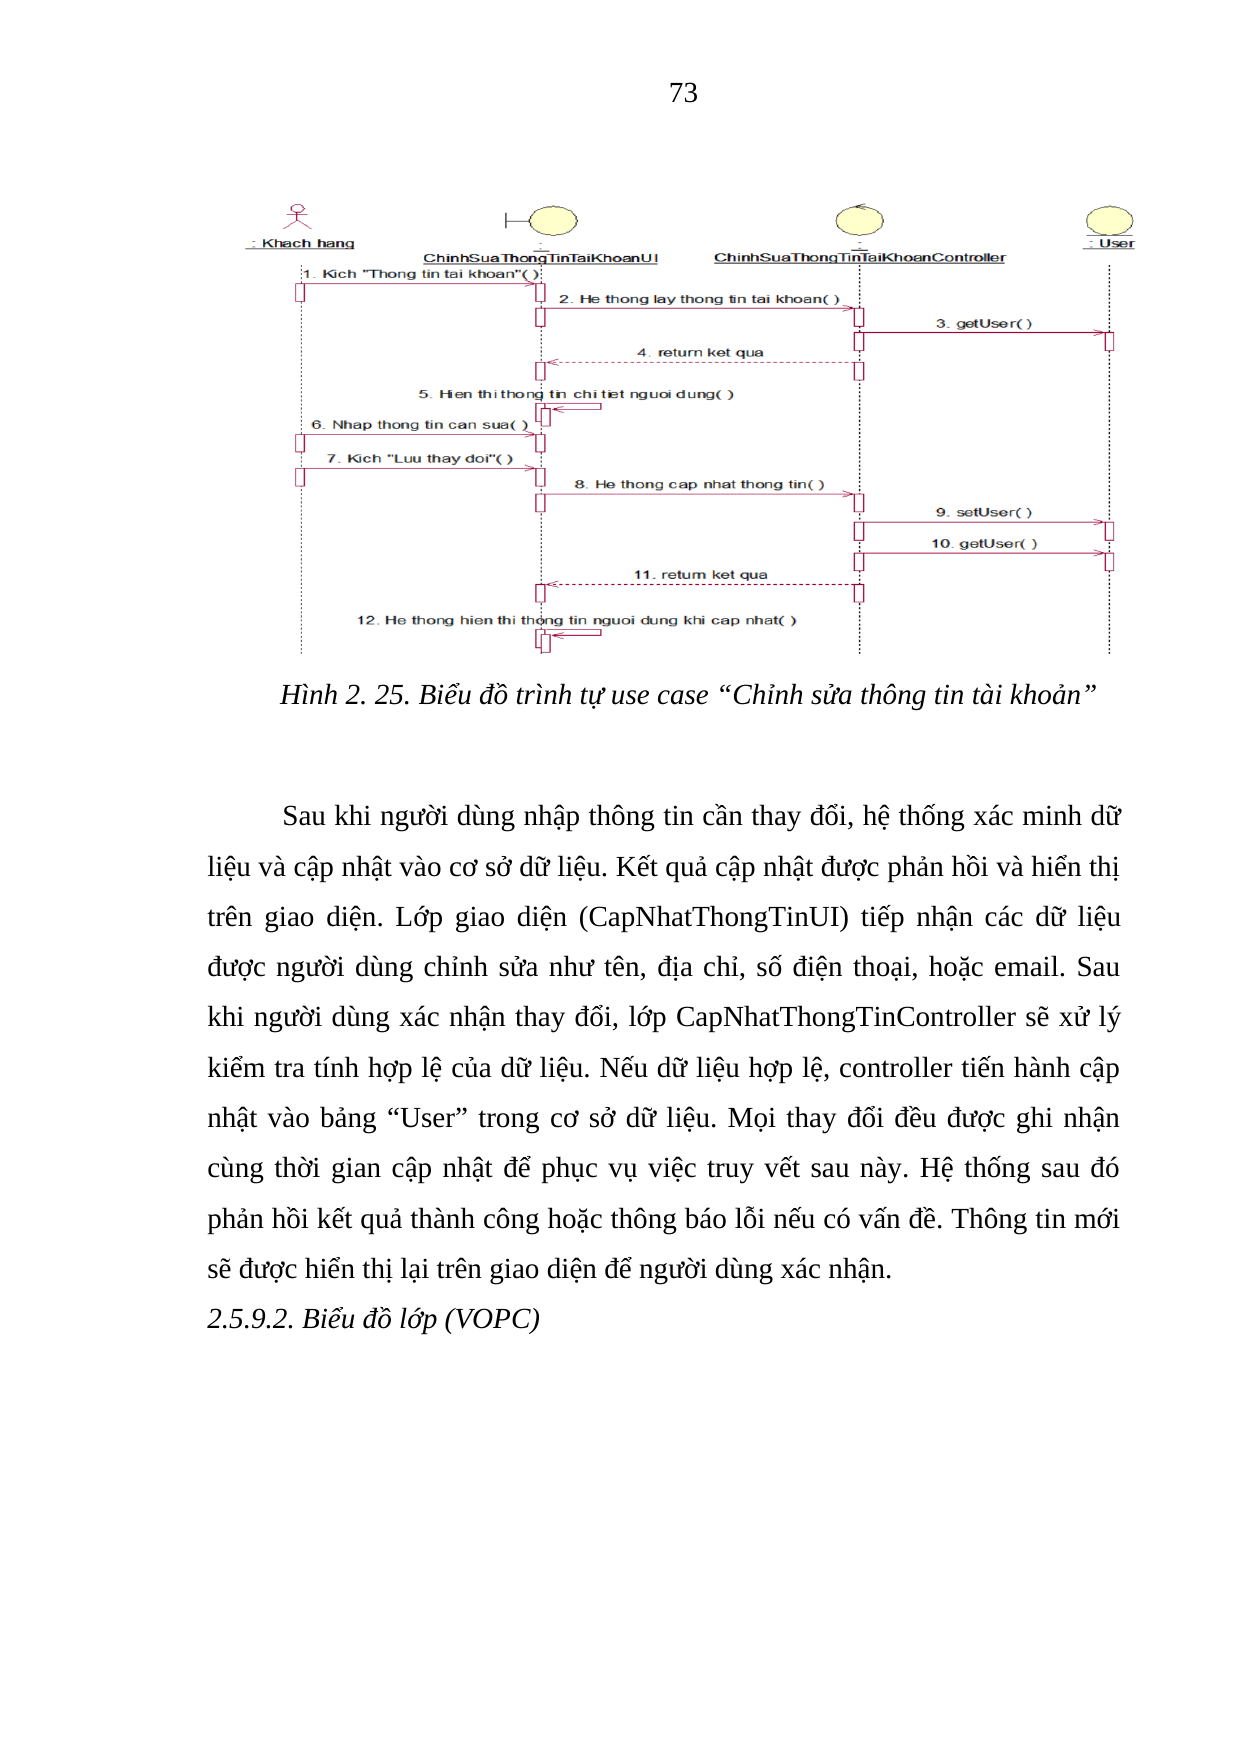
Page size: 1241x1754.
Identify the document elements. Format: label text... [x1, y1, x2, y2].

text 2.5.9.2. Biểu đồ lớp (VOPC) [207, 1301, 1122, 1335]
text Sau khi người dùng nhập thông tin cần thay đổi, hệ thống xác minh dữ liệu và cập nhật vào cơ sở dữ liệu. Kết quả cập nhật được phản hồi và hiển thị trên giao diện. Lớp giao diện (CapNhatThongTinUI) tiếp nhận các dữ liệu được người dùng chỉnh sửa như tên, địa chỉ, số điện thoại, hoặc email. Sau khi người dùng xác nhận thay đổi, lớp CapNhatThongTinController sẽ xử lý kiểm tra tính hợp lệ của dữ liệu. Nếu dữ liệu hợp lệ, controller tiến hành cập nhật vào bảng “User” trong cơ sở dữ liệu. Mọi thay đổi đều được ghi nhận cùng thời gian cập nhật để phục vụ việc truy vết sau này. Hệ thống sau đó phản hồi kết quả thành công hoặc thông báo lỗi nếu có vấn đề. Thông tin mới sẽ được hiển thị lại trên giao diện để người dùng xác nhận. [207, 798, 1122, 1285]
picture [244, 200, 1139, 654]
text Hình 2. 25. Biểu đồ trình tự use case “Chỉnh sửa thông tin tài khoản” [207, 677, 1122, 710]
